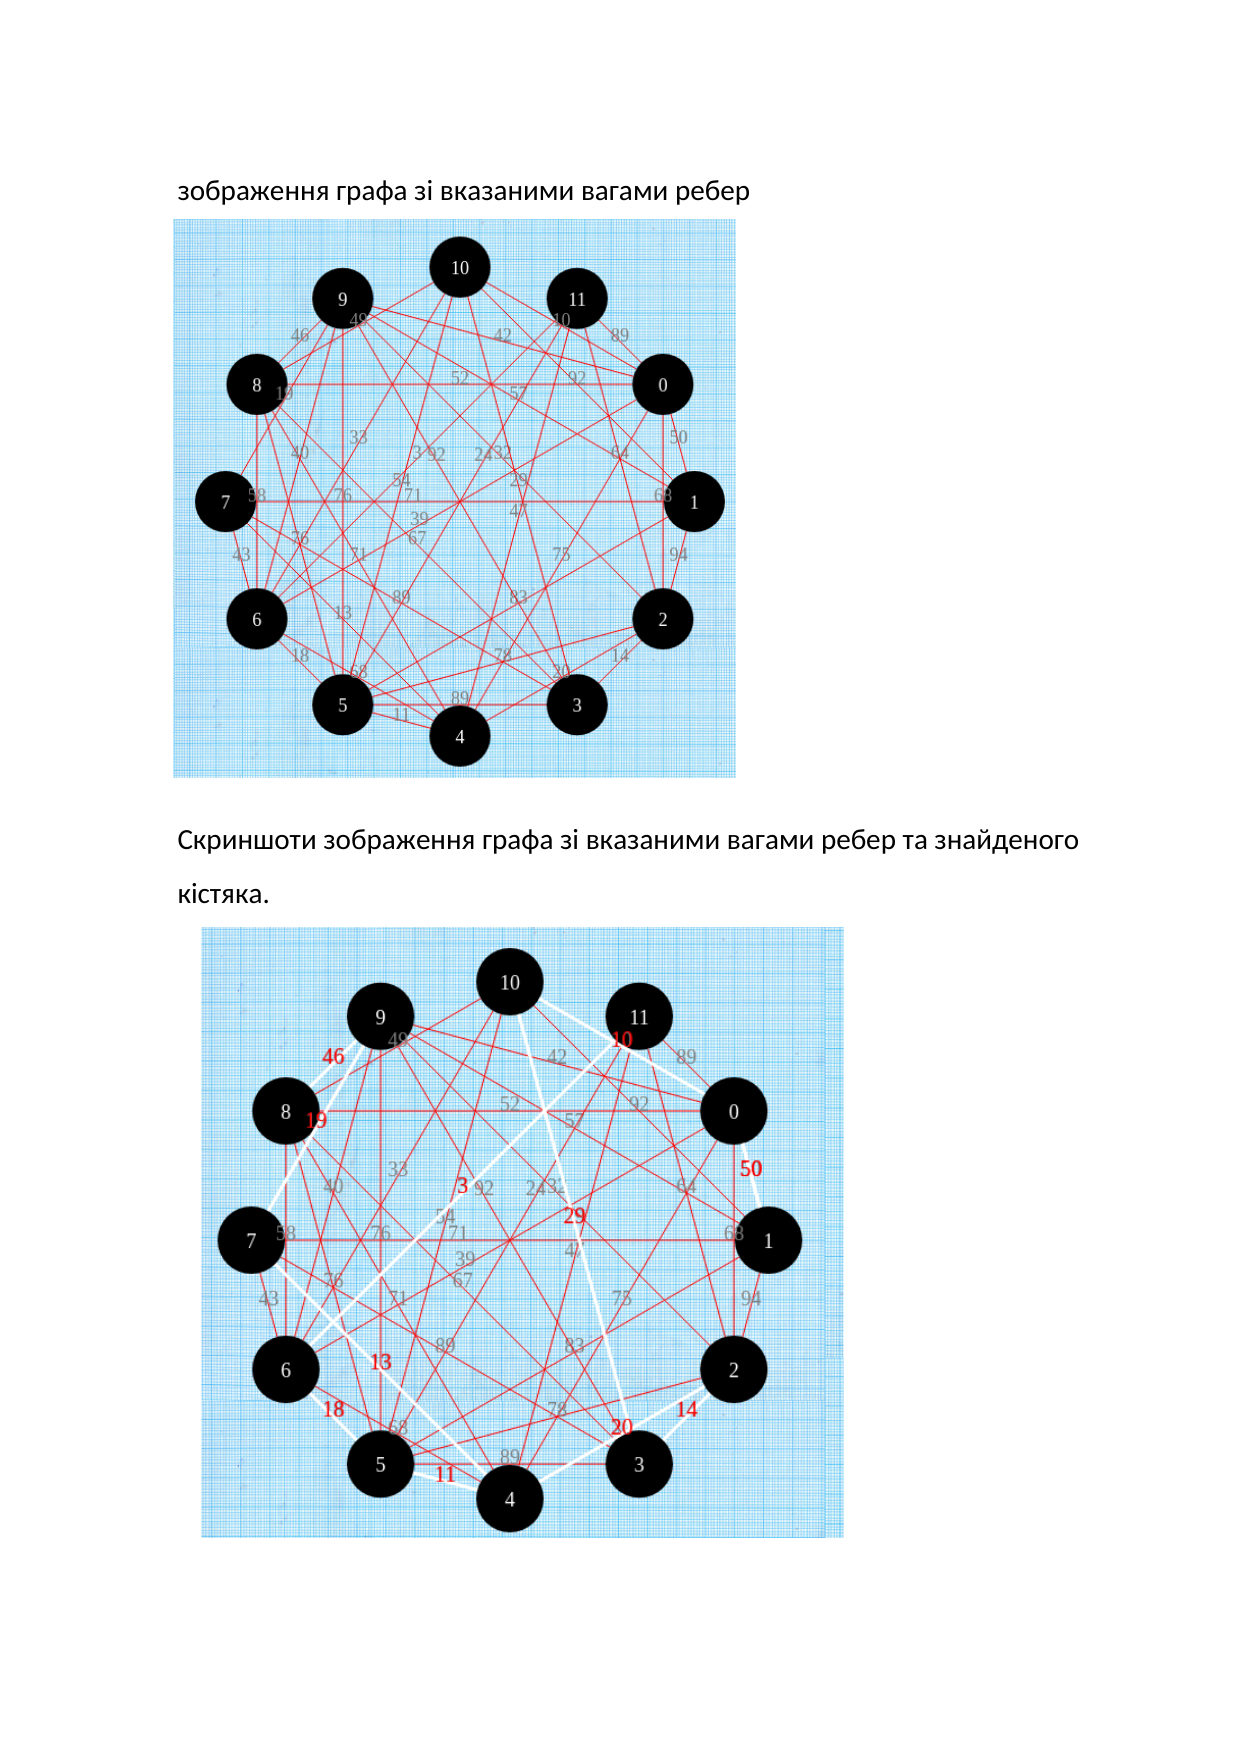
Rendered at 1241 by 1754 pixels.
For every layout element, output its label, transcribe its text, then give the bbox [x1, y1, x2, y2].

picture [201, 927, 844, 1538]
text зображення графа зі вказаними вагами ребер [177, 172, 1152, 208]
text кістяка. [177, 875, 1152, 911]
text Скриншоти зображення графа зі вказаними вагами ребер та знайденого [177, 821, 1152, 857]
picture [173, 219, 736, 778]
